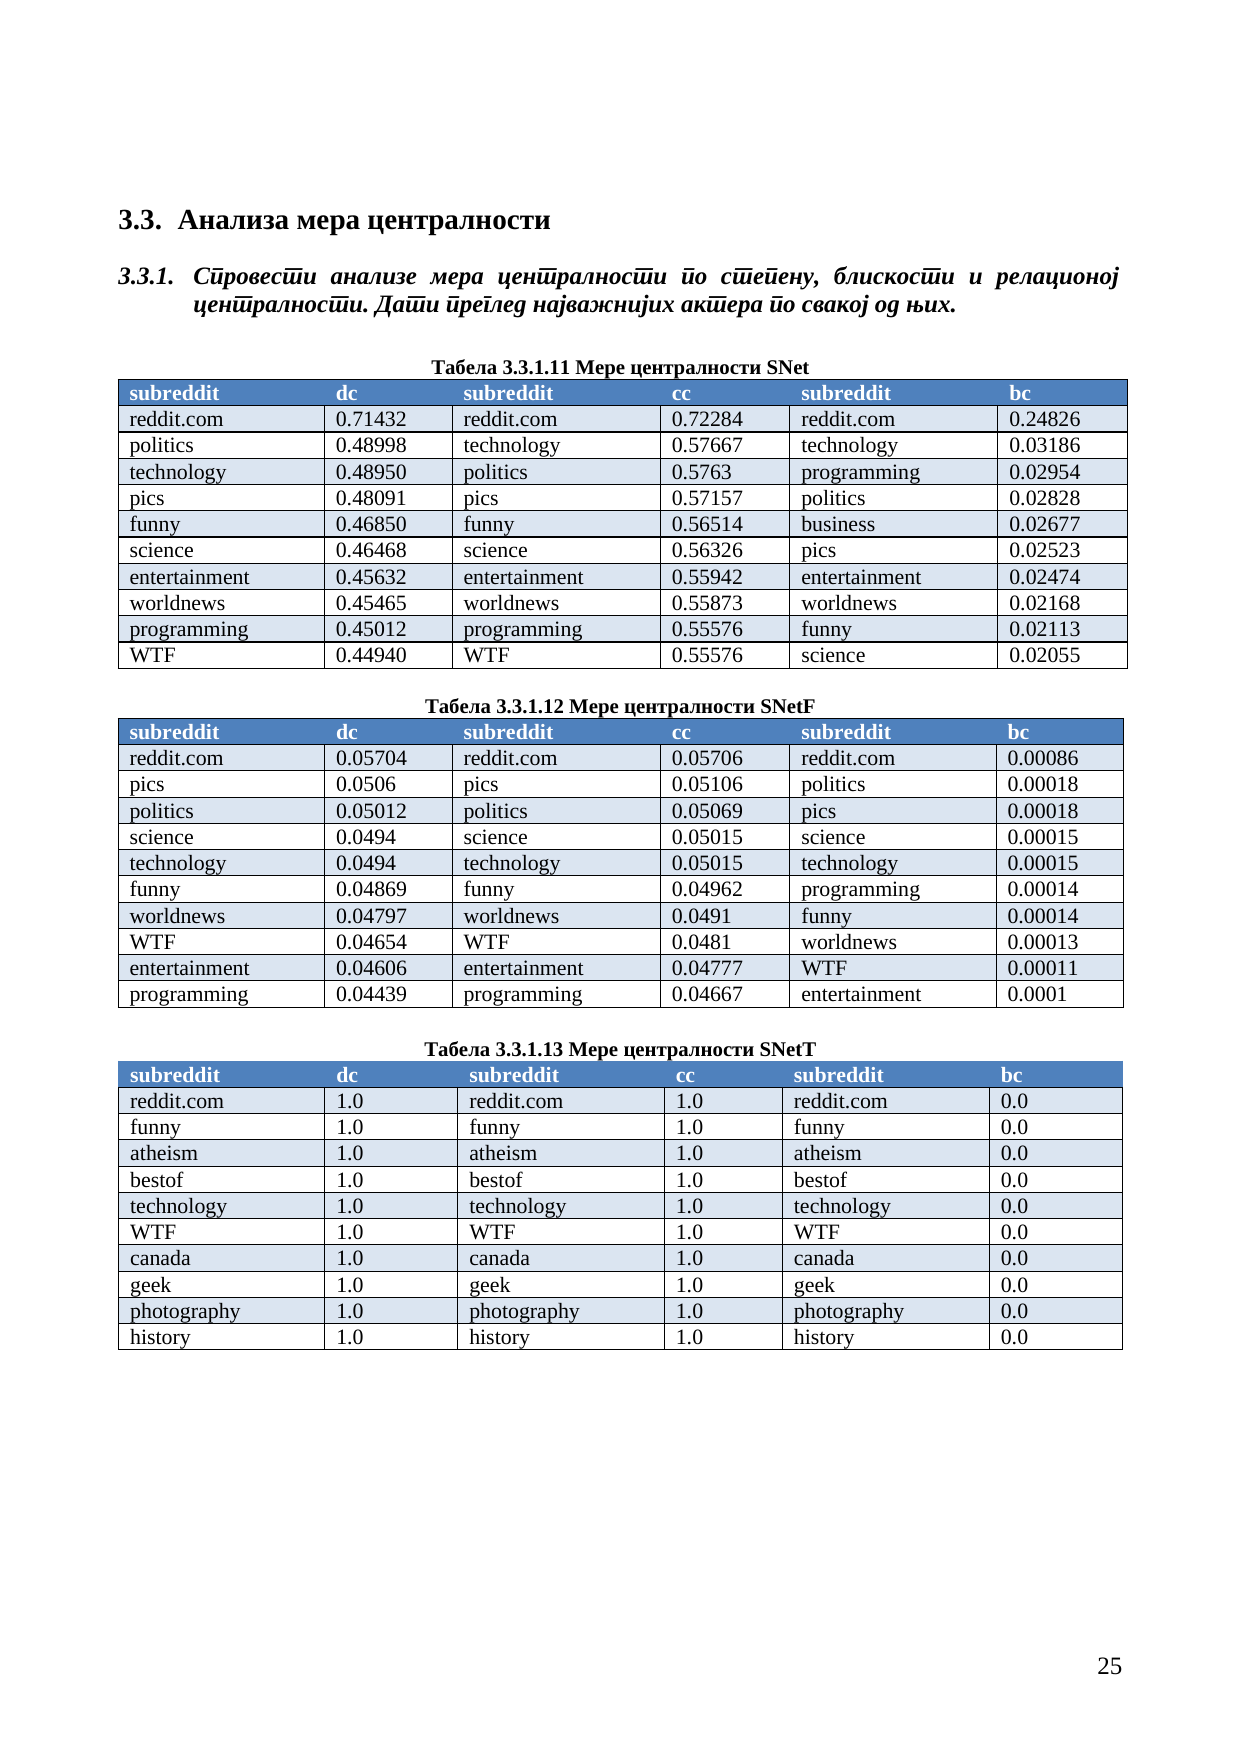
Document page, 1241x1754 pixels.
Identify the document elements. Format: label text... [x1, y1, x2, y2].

table_cell reddit.com [783, 1088, 989, 1113]
table_cell technology [790, 850, 996, 875]
table_cell funny [453, 511, 660, 536]
table_header cc [661, 380, 789, 405]
table_cell 0.0 [990, 1140, 1122, 1166]
table_cell 0.48091 [325, 485, 452, 510]
table_cell WTF [783, 1219, 989, 1244]
table_cell technology [453, 433, 660, 458]
table_cell pics [119, 485, 324, 510]
table_cell science [453, 824, 660, 849]
table_cell entertainment [453, 955, 660, 980]
table_cell 1.0 [325, 1088, 457, 1113]
table_cell 0.45465 [325, 590, 452, 615]
table_cell 0.0 [990, 1193, 1122, 1218]
table_cell funny [119, 876, 324, 902]
table_header bc [997, 719, 1123, 744]
table_cell 0.04869 [325, 876, 452, 902]
table_cell 0.0 [990, 1324, 1122, 1349]
table_cell WTF [458, 1219, 664, 1244]
table_cell entertainment [453, 564, 660, 589]
table_cell WTF [453, 929, 660, 954]
table_cell 0.00011 [997, 955, 1123, 980]
table_cell 0.72284 [661, 406, 789, 431]
table_cell atheism [458, 1140, 664, 1166]
table_header subreddit [458, 1062, 664, 1087]
table_cell bestof [119, 1167, 324, 1192]
table_cell 0.0 [990, 1272, 1122, 1297]
table_cell 1.0 [665, 1088, 782, 1113]
table_cell reddit.com [458, 1088, 664, 1113]
table_cell 0.48998 [325, 433, 452, 458]
table_cell 1.0 [665, 1298, 782, 1323]
table_cell 0.44940 [325, 643, 452, 668]
table_cell 0.04777 [661, 955, 789, 980]
table_cell programming [453, 616, 660, 641]
table_cell technology [119, 850, 324, 875]
table_cell 0.05106 [661, 771, 789, 797]
table_header dc [325, 719, 452, 744]
table_cell 0.00014 [997, 876, 1123, 902]
table_cell 0.0 [990, 1298, 1122, 1323]
table_cell 1.0 [665, 1324, 782, 1349]
table_cell 0.00018 [997, 771, 1123, 797]
table_cell 0.0494 [325, 824, 452, 849]
table_header cc [665, 1062, 782, 1087]
table_cell 0.57157 [661, 485, 789, 510]
table_cell worldnews [790, 590, 997, 615]
table_cell 1.0 [665, 1167, 782, 1192]
table_cell 0.04962 [661, 876, 789, 902]
table_cell entertainment [119, 564, 324, 589]
table_cell pics [790, 538, 997, 563]
table_cell funny [458, 1114, 664, 1139]
table_cell funny [790, 903, 996, 928]
table_cell 0.55576 [661, 643, 789, 668]
table_cell worldnews [119, 903, 324, 928]
table_cell 1.0 [665, 1140, 782, 1166]
table_cell 1.0 [325, 1245, 457, 1271]
table_cell 0.55942 [661, 564, 789, 589]
table_cell 0.46850 [325, 511, 452, 536]
table_header subreddit [119, 1062, 324, 1087]
table_cell 0.55873 [661, 590, 789, 615]
table_cell 1.0 [325, 1140, 457, 1166]
table_cell 0.45012 [325, 616, 452, 641]
table_cell 0.46468 [325, 538, 452, 563]
table_cell WTF [119, 643, 324, 668]
table_cell 1.0 [665, 1114, 782, 1139]
table_cell programming [119, 616, 324, 641]
table_cell photography [783, 1298, 989, 1323]
table_cell canada [119, 1245, 324, 1271]
table_cell 1.0 [325, 1298, 457, 1323]
table_cell reddit.com [119, 745, 324, 770]
table_cell history [458, 1324, 664, 1349]
table_cell 0.02828 [998, 485, 1127, 510]
table_cell 1.0 [325, 1219, 457, 1244]
subtitle Анализа мера централности [118, 202, 1122, 236]
table_cell science [453, 538, 660, 563]
table_cell reddit.com [119, 406, 324, 431]
table_cell programming [453, 981, 660, 1007]
table_cell pics [119, 771, 324, 797]
table_cell 0.05706 [661, 745, 789, 770]
table_header subreddit [119, 380, 324, 405]
table_cell science [790, 643, 997, 668]
table_cell 1.0 [325, 1114, 457, 1139]
table_cell geek [458, 1272, 664, 1297]
table_header subreddit [453, 719, 660, 744]
table_cell 0.04439 [325, 981, 452, 1007]
table_cell 0.0491 [661, 903, 789, 928]
table_cell WTF [119, 929, 324, 954]
table_cell 0.56326 [661, 538, 789, 563]
table_cell business [790, 511, 997, 536]
table_cell 0.5763 [661, 459, 789, 484]
table_cell 0.0506 [325, 771, 452, 797]
table_cell 1.0 [665, 1219, 782, 1244]
table_cell 0.0481 [661, 929, 789, 954]
table_cell technology [453, 850, 660, 875]
table_header subreddit [119, 719, 324, 744]
table_cell canada [458, 1245, 664, 1271]
table_header subreddit [790, 380, 997, 405]
table_cell funny [119, 511, 324, 536]
table_cell history [119, 1324, 324, 1349]
table_cell politics [453, 798, 660, 823]
table_cell 0.0 [990, 1167, 1122, 1192]
table_header bc [990, 1062, 1122, 1087]
table_cell entertainment [119, 955, 324, 980]
table_cell politics [790, 485, 997, 510]
table_header subreddit [453, 380, 660, 405]
table_cell politics [119, 798, 324, 823]
table_cell funny [790, 616, 997, 641]
table_cell history [783, 1324, 989, 1349]
table_cell pics [790, 798, 996, 823]
table_cell 0.0 [990, 1088, 1122, 1113]
table_cell canada [783, 1245, 989, 1271]
table_cell 0.0 [990, 1219, 1122, 1244]
table_cell atheism [783, 1140, 989, 1166]
table_cell 0.02168 [998, 590, 1127, 615]
subtitle Спровести анализе мера централности по степену, блискости и релационој централности. Дати преглед најважнијих актера по свакој од њих. [118, 261, 1122, 318]
table_cell 1.0 [325, 1193, 457, 1218]
table_cell 0.04667 [661, 981, 789, 1007]
table_cell programming [119, 981, 324, 1007]
table_cell funny [453, 876, 660, 902]
table_cell 0.02055 [998, 643, 1127, 668]
table_cell science [119, 538, 324, 563]
table_cell 0.02954 [998, 459, 1127, 484]
table_cell 0.0001 [997, 981, 1123, 1007]
table_cell 1.0 [665, 1245, 782, 1271]
table_cell 0.48950 [325, 459, 452, 484]
table_cell 0.02523 [998, 538, 1127, 563]
table_cell 0.02474 [998, 564, 1127, 589]
table_cell programming [790, 459, 997, 484]
table_cell reddit.com [790, 406, 997, 431]
table_header dc [325, 380, 452, 405]
table_header cc [661, 719, 789, 744]
table_cell 0.03186 [998, 433, 1127, 458]
table_cell bestof [458, 1167, 664, 1192]
table_cell funny [783, 1114, 989, 1139]
table_cell WTF [453, 643, 660, 668]
table_cell 0.71432 [325, 406, 452, 431]
table_header dc [325, 1062, 457, 1087]
table_header subreddit [790, 719, 996, 744]
table_cell reddit.com [453, 406, 660, 431]
table_header bc [998, 380, 1127, 405]
table_cell 0.0 [990, 1245, 1122, 1271]
table_cell atheism [119, 1140, 324, 1166]
table_cell 0.0 [990, 1114, 1122, 1139]
table_cell 0.45632 [325, 564, 452, 589]
table_cell funny [119, 1114, 324, 1139]
table_cell bestof [783, 1167, 989, 1192]
table_cell 1.0 [665, 1193, 782, 1218]
table_cell 0.00015 [997, 824, 1123, 849]
table_cell 0.00018 [997, 798, 1123, 823]
table_cell 0.05012 [325, 798, 452, 823]
table_cell 1.0 [665, 1272, 782, 1297]
table_header subreddit [783, 1062, 989, 1087]
table_cell 0.0494 [325, 850, 452, 875]
table_cell 0.02677 [998, 511, 1127, 536]
table_cell 0.04654 [325, 929, 452, 954]
table_cell worldnews [453, 590, 660, 615]
table_cell 0.56514 [661, 511, 789, 536]
table_cell 0.05015 [661, 824, 789, 849]
table_cell 1.0 [325, 1167, 457, 1192]
table_cell reddit.com [790, 745, 996, 770]
table_cell 0.05015 [661, 850, 789, 875]
table_cell worldnews [453, 903, 660, 928]
table_cell technology [790, 433, 997, 458]
table_cell technology [119, 1193, 324, 1218]
table_cell 0.24826 [998, 406, 1127, 431]
table_cell programming [790, 876, 996, 902]
table_cell photography [119, 1298, 324, 1323]
table_cell science [790, 824, 996, 849]
table_cell worldnews [790, 929, 996, 954]
table_cell reddit.com [453, 745, 660, 770]
table_cell technology [458, 1193, 664, 1218]
table_cell entertainment [790, 981, 996, 1007]
table_cell politics [453, 459, 660, 484]
table_cell 0.04797 [325, 903, 452, 928]
table_cell 1.0 [325, 1272, 457, 1297]
table_cell technology [783, 1193, 989, 1218]
table_cell 0.00014 [997, 903, 1123, 928]
table_cell pics [453, 485, 660, 510]
table_cell science [119, 824, 324, 849]
table_cell WTF [119, 1219, 324, 1244]
table_cell photography [458, 1298, 664, 1323]
table_cell 0.04606 [325, 955, 452, 980]
table_cell 0.05704 [325, 745, 452, 770]
table_cell reddit.com [119, 1088, 324, 1113]
table_cell 0.05069 [661, 798, 789, 823]
table_cell entertainment [790, 564, 997, 589]
table_cell 0.55576 [661, 616, 789, 641]
table_cell geek [119, 1272, 324, 1297]
table_cell politics [119, 433, 324, 458]
table_cell worldnews [119, 590, 324, 615]
table_cell WTF [790, 955, 996, 980]
table_cell pics [453, 771, 660, 797]
table_cell geek [783, 1272, 989, 1297]
table_cell 0.57667 [661, 433, 789, 458]
table_cell politics [790, 771, 996, 797]
table_cell technology [119, 459, 324, 484]
table_cell 0.00013 [997, 929, 1123, 954]
table_cell 0.02113 [998, 616, 1127, 641]
table_cell 0.00086 [997, 745, 1123, 770]
table_cell 0.00015 [997, 850, 1123, 875]
table_cell 1.0 [325, 1324, 457, 1349]
